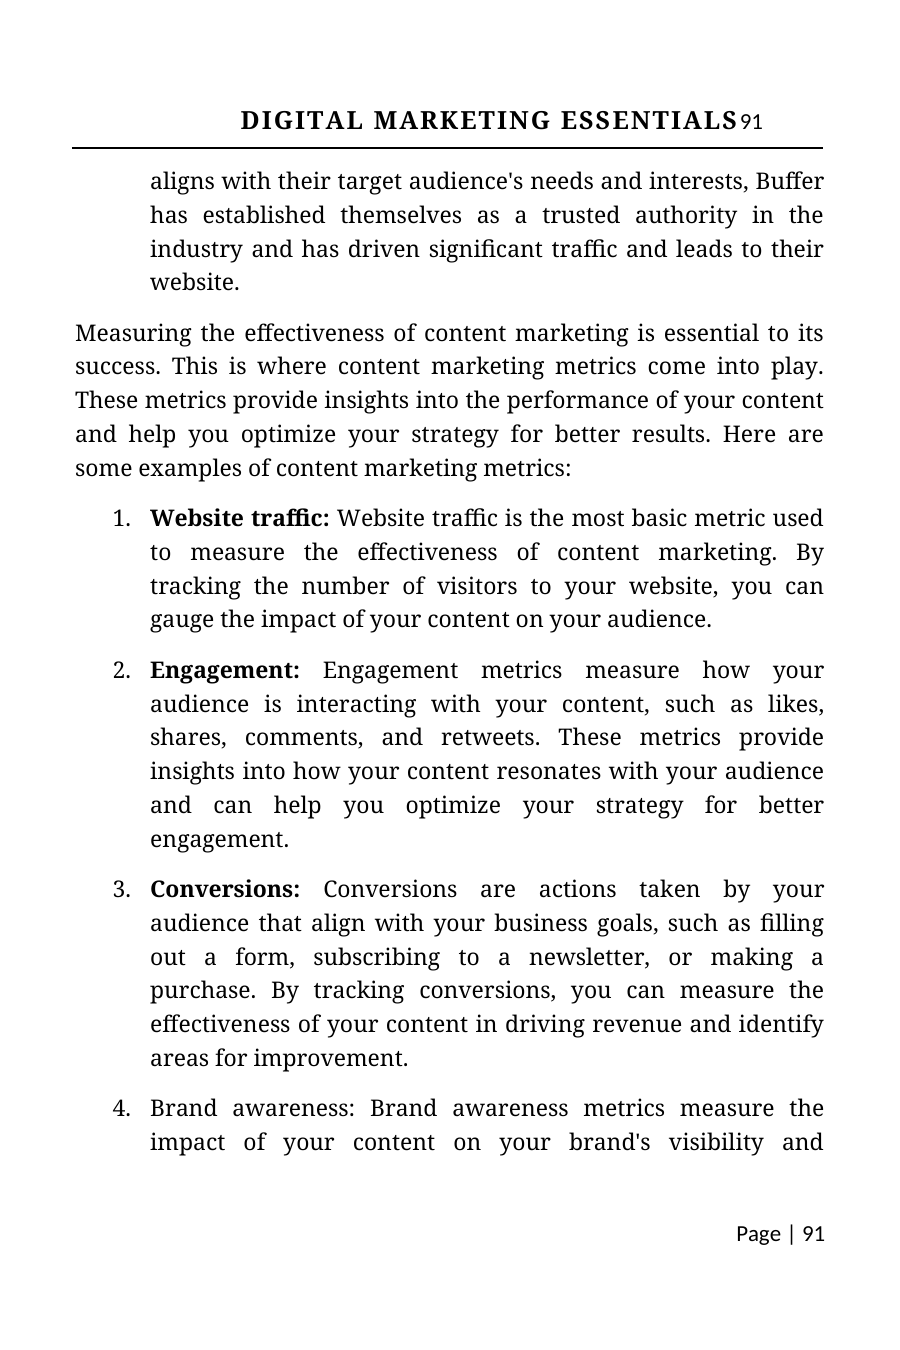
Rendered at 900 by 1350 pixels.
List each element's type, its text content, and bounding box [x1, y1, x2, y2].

list Website traffic: Website traffic is the most basic metric used to measure the effectiveness of content marketing. By tracking the number of visitors to your website, you can gauge the impact of your content on your audience. [112, 502, 825, 635]
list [112, 1092, 825, 1157]
list Engagement: Engagement metrics measure how your audience is interacting with your content, such as likes, shares, comments, and retweets. These metrics provide insights into how your content resonates with your audience and can help you optimize your strategy for better engagement. [112, 654, 825, 854]
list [112, 165, 825, 298]
text Measuring the effectiveness of content marketing is essential to its success. This is where content marketing metrics come into play. These metrics provide insights into the performance of your content and help you optimize your strategy for better results. Here are some examples of content marketing metrics: [75, 317, 825, 483]
list Conversions: Conversions are actions taken by your audience that align with your business goals, such as filling out a form, subscribing to a newsletter, or making a purchase. By tracking conversions, you can measure the effectiveness of your content in driving revenue and identify areas for improvement. [112, 873, 825, 1073]
